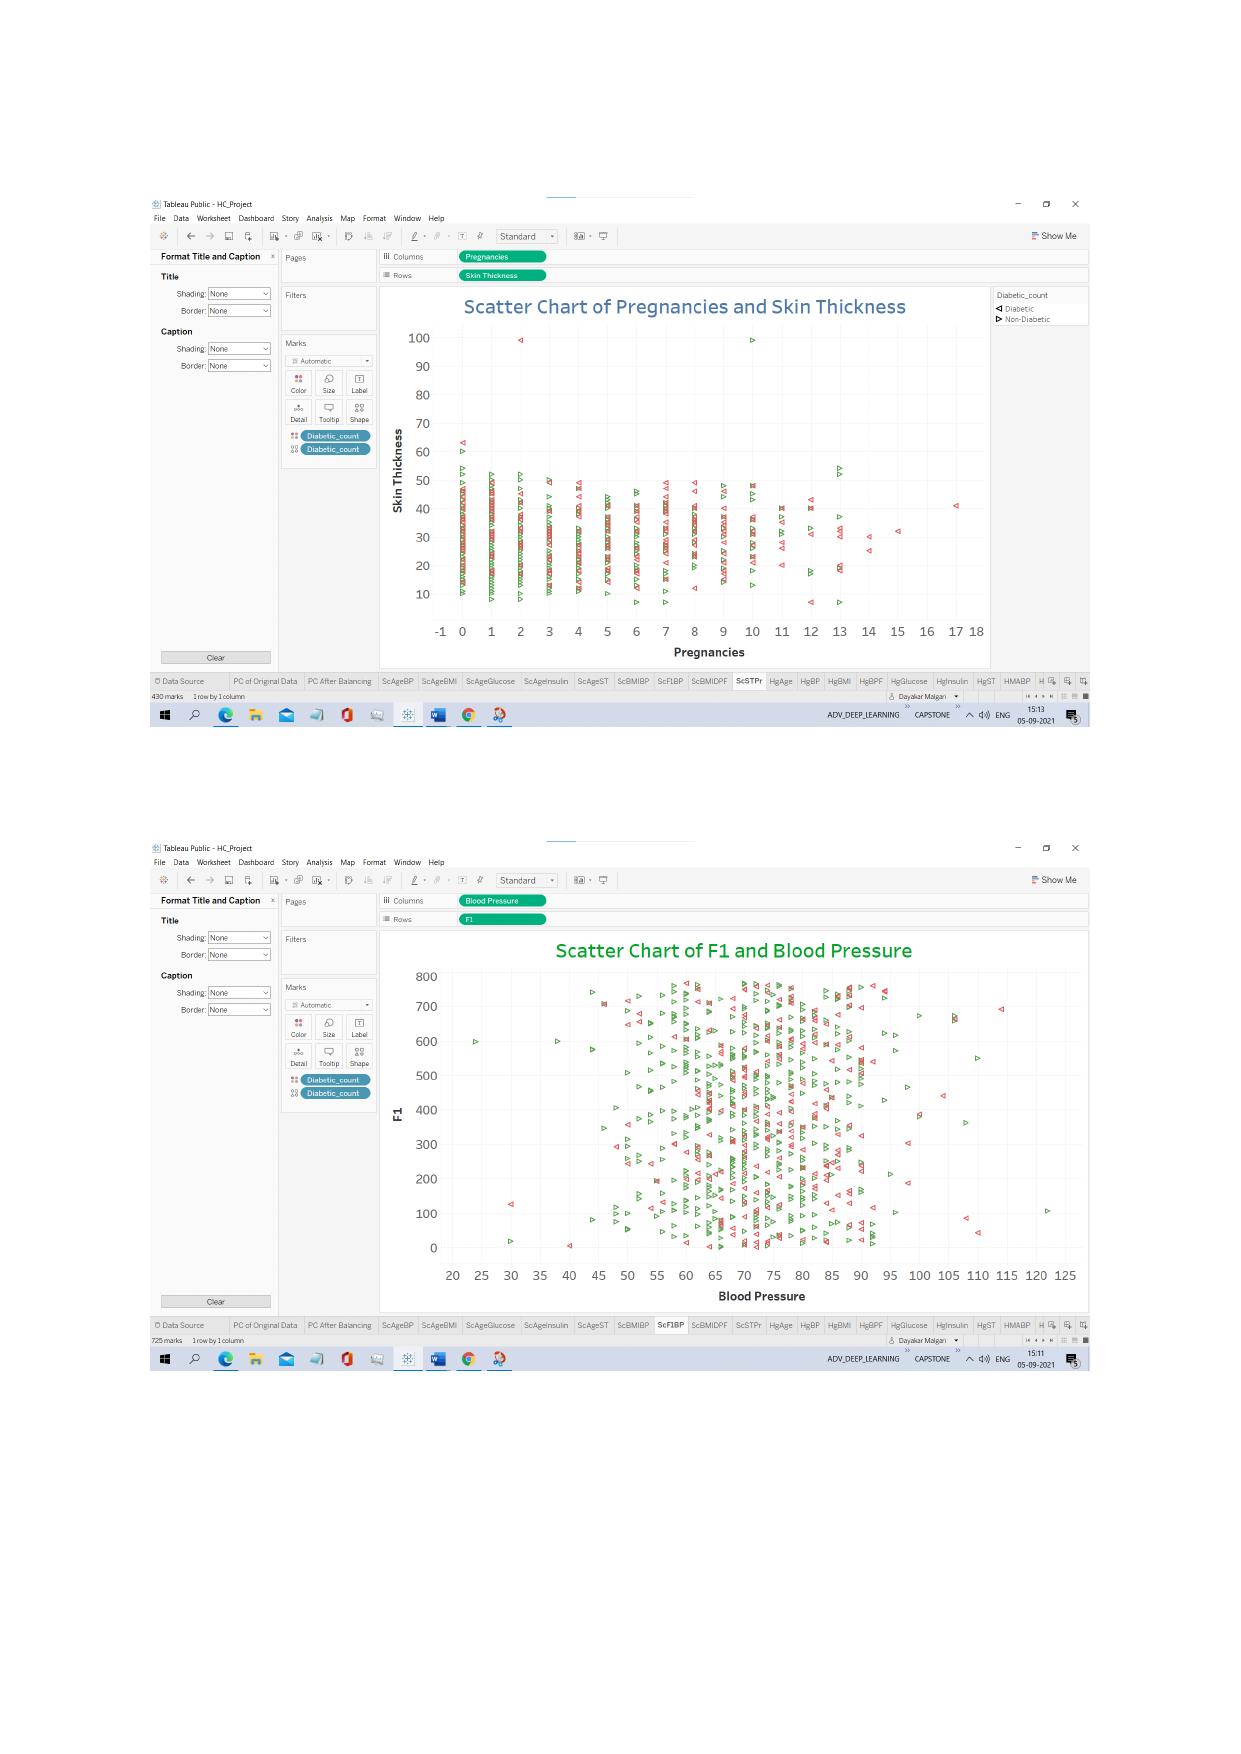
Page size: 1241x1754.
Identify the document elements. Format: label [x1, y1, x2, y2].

picture [150, 197, 1091, 727]
picture [150, 841, 1091, 1371]
